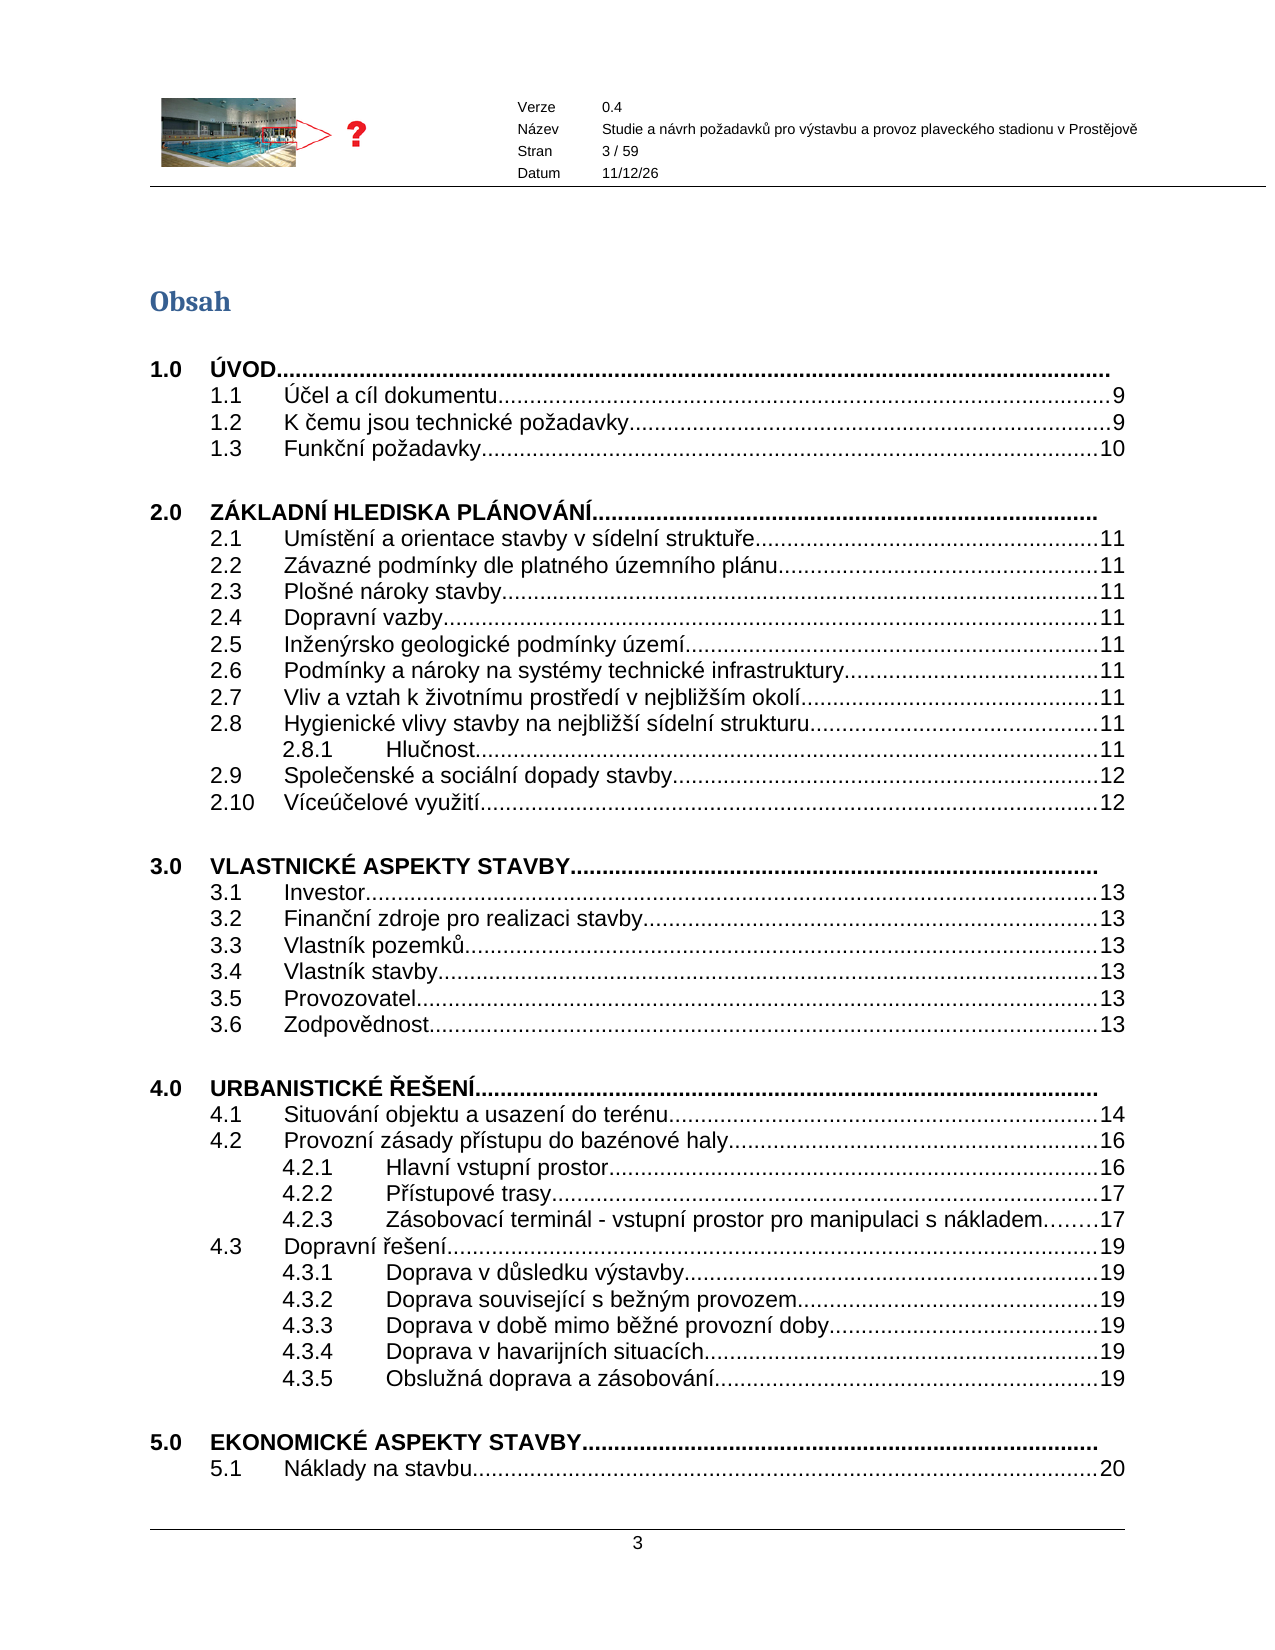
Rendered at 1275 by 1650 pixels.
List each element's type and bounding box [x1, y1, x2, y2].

picture [161, 98, 416, 167]
